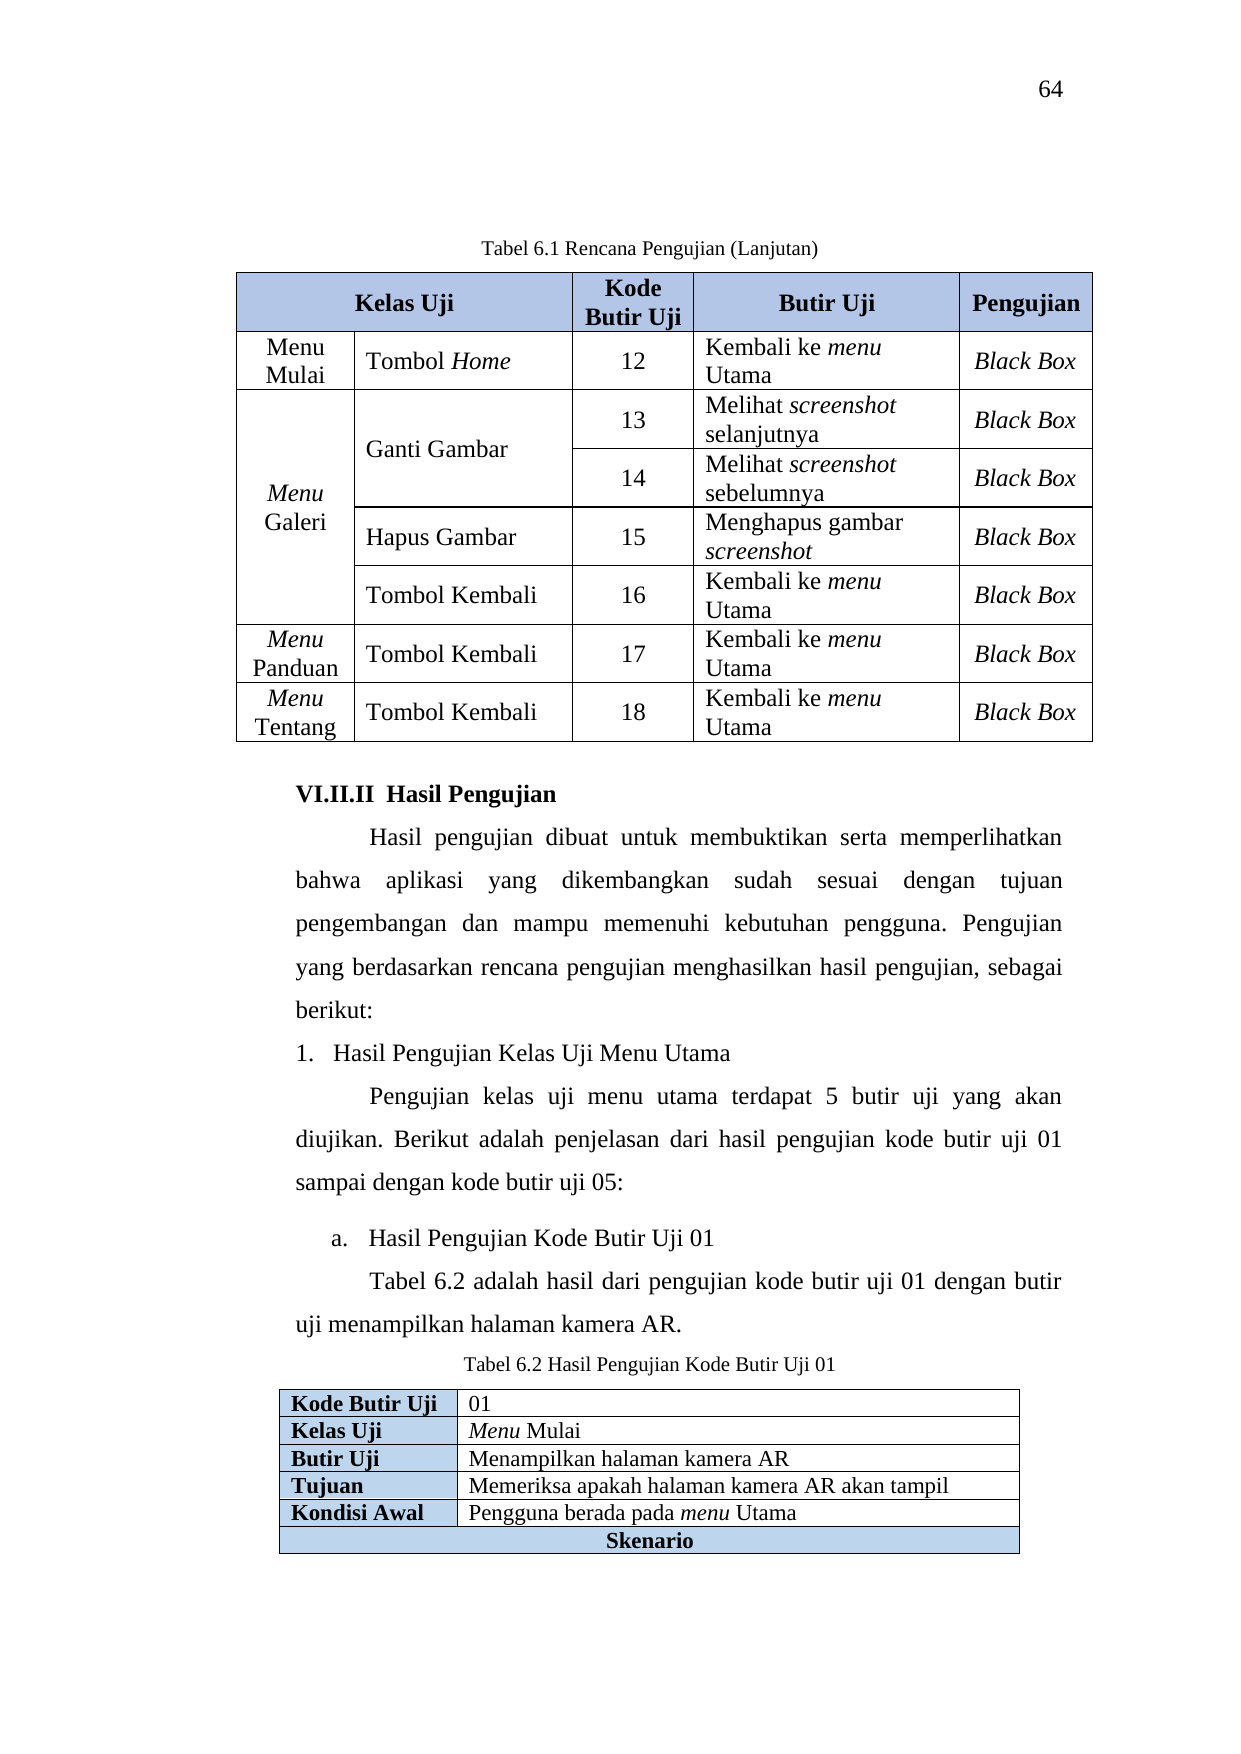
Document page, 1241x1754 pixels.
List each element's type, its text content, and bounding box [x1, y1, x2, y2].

subtitle Hasil Pengujian [295, 779, 1063, 808]
text Pengujian kelas uji menu utama terdapat 5 butir uji yang akan diujikan. Berikut adalah penjelasan dari hasil pengujian kode butir uji 01 sampai dengan kode butir uji 05: [295, 1081, 1063, 1196]
table_cell Menu Galeri [237, 390, 354, 623]
table_cell Butir Uji [280, 1445, 457, 1471]
table_header Kode Butir Uji [573, 273, 693, 331]
table_cell Kembali ke menu Utama [694, 625, 959, 682]
table_header 01 [458, 1390, 1019, 1416]
table_cell Melihat screenshot sebelumnya [694, 449, 959, 506]
table_cell 16 [573, 566, 693, 623]
table_header Kelas Uji [237, 273, 572, 331]
table_cell 13 [573, 390, 693, 448]
table_header Butir Uji [694, 273, 959, 331]
table_cell Hapus Gambar [355, 508, 572, 565]
table_cell Ganti Gambar [355, 390, 572, 506]
table_cell Kembali ke menu Utama [694, 566, 959, 623]
table_cell Kondisi Awal [280, 1500, 457, 1526]
table_cell 18 [573, 683, 693, 741]
table_cell Menampilkan halaman kamera AR [458, 1445, 1019, 1471]
table_cell Pengguna berada pada menu Utama [458, 1500, 1019, 1526]
text Hasil pengujian dibuat untuk membuktikan serta memperlihatkan bahwa aplikasi yang dikembangkan sudah sesuai dengan tujuan pengembangan dan mampu memenuhi kebutuhan pengguna. Pengujian yang berdasarkan rencana pengujian menghasilkan hasil pengujian, sebagai berikut: [295, 822, 1063, 1023]
table_cell 17 [573, 625, 693, 682]
table_cell Menu Mulai [237, 332, 354, 389]
table_cell Menu Mulai [458, 1417, 1019, 1444]
table_cell Menu Panduan [237, 625, 354, 682]
table_header Pengujian [960, 273, 1092, 331]
table_cell Black Box [960, 449, 1092, 506]
table_cell Menu Tentang [237, 683, 354, 741]
text Tabel 6.1 Rencana Pengujian (Lanjutan) [236, 236, 1063, 260]
table_cell Tombol Kembali [355, 625, 572, 682]
table_cell 14 [573, 449, 693, 506]
table_cell Kelas Uji [280, 1417, 457, 1444]
table_cell Melihat screenshot selanjutnya [694, 390, 959, 448]
table_cell Tombol Home [355, 332, 572, 389]
table_cell Tombol Kembali [355, 683, 572, 741]
list Hasil Pengujian Kelas Uji Menu Utama [295, 1038, 1063, 1067]
table_cell 15 [573, 508, 693, 565]
table_cell Black Box [960, 508, 1092, 565]
table_cell Kembali ke menu Utama [694, 332, 959, 389]
table_cell 12 [573, 332, 693, 389]
table_cell Black Box [960, 566, 1092, 623]
table_cell Black Box [960, 683, 1092, 741]
table_cell Kembali ke menu Utama [694, 683, 959, 741]
text Tabel 6.2 Hasil Pengujian Kode Butir Uji 01 [236, 1352, 1063, 1376]
table_cell Memeriksa apakah halaman kamera AR akan tampil [458, 1472, 1019, 1498]
table_cell Black Box [960, 332, 1092, 389]
table_cell Menghapus gambar screenshot [694, 508, 959, 565]
text Tabel 6.2 adalah hasil dari pengujian kode butir uji 01 dengan butir uji menampilkan halaman kamera AR. [295, 1266, 1063, 1338]
table_cell Tujuan [280, 1472, 457, 1498]
table_cell Tombol Kembali [355, 566, 572, 623]
table_header Kode Butir Uji [280, 1390, 457, 1416]
table_cell Skenario [280, 1527, 1019, 1553]
table_cell Black Box [960, 390, 1092, 448]
list Hasil Pengujian Kode Butir Uji 01 [331, 1223, 1063, 1252]
table_cell Black Box [960, 625, 1092, 682]
